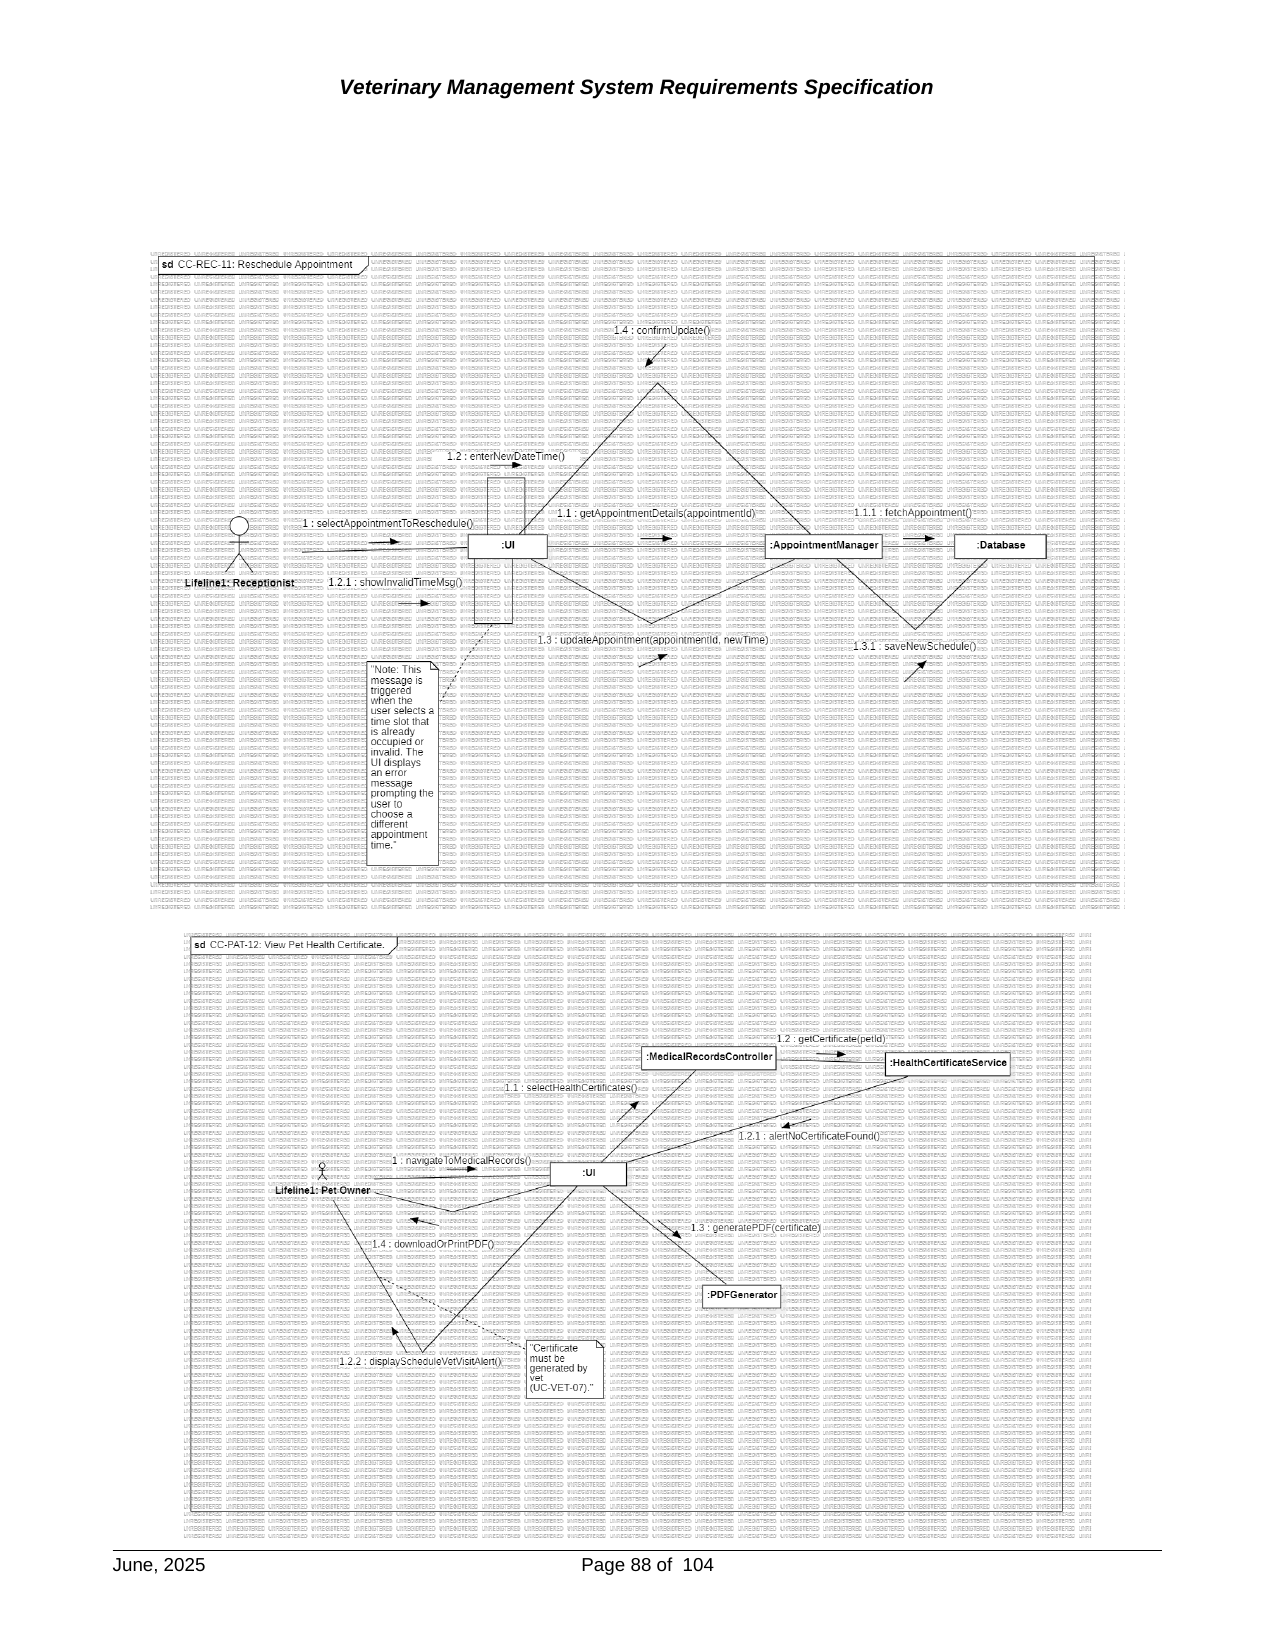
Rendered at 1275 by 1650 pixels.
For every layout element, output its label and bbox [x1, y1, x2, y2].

picture [150, 248, 1125, 914]
picture [183, 930, 1092, 1541]
